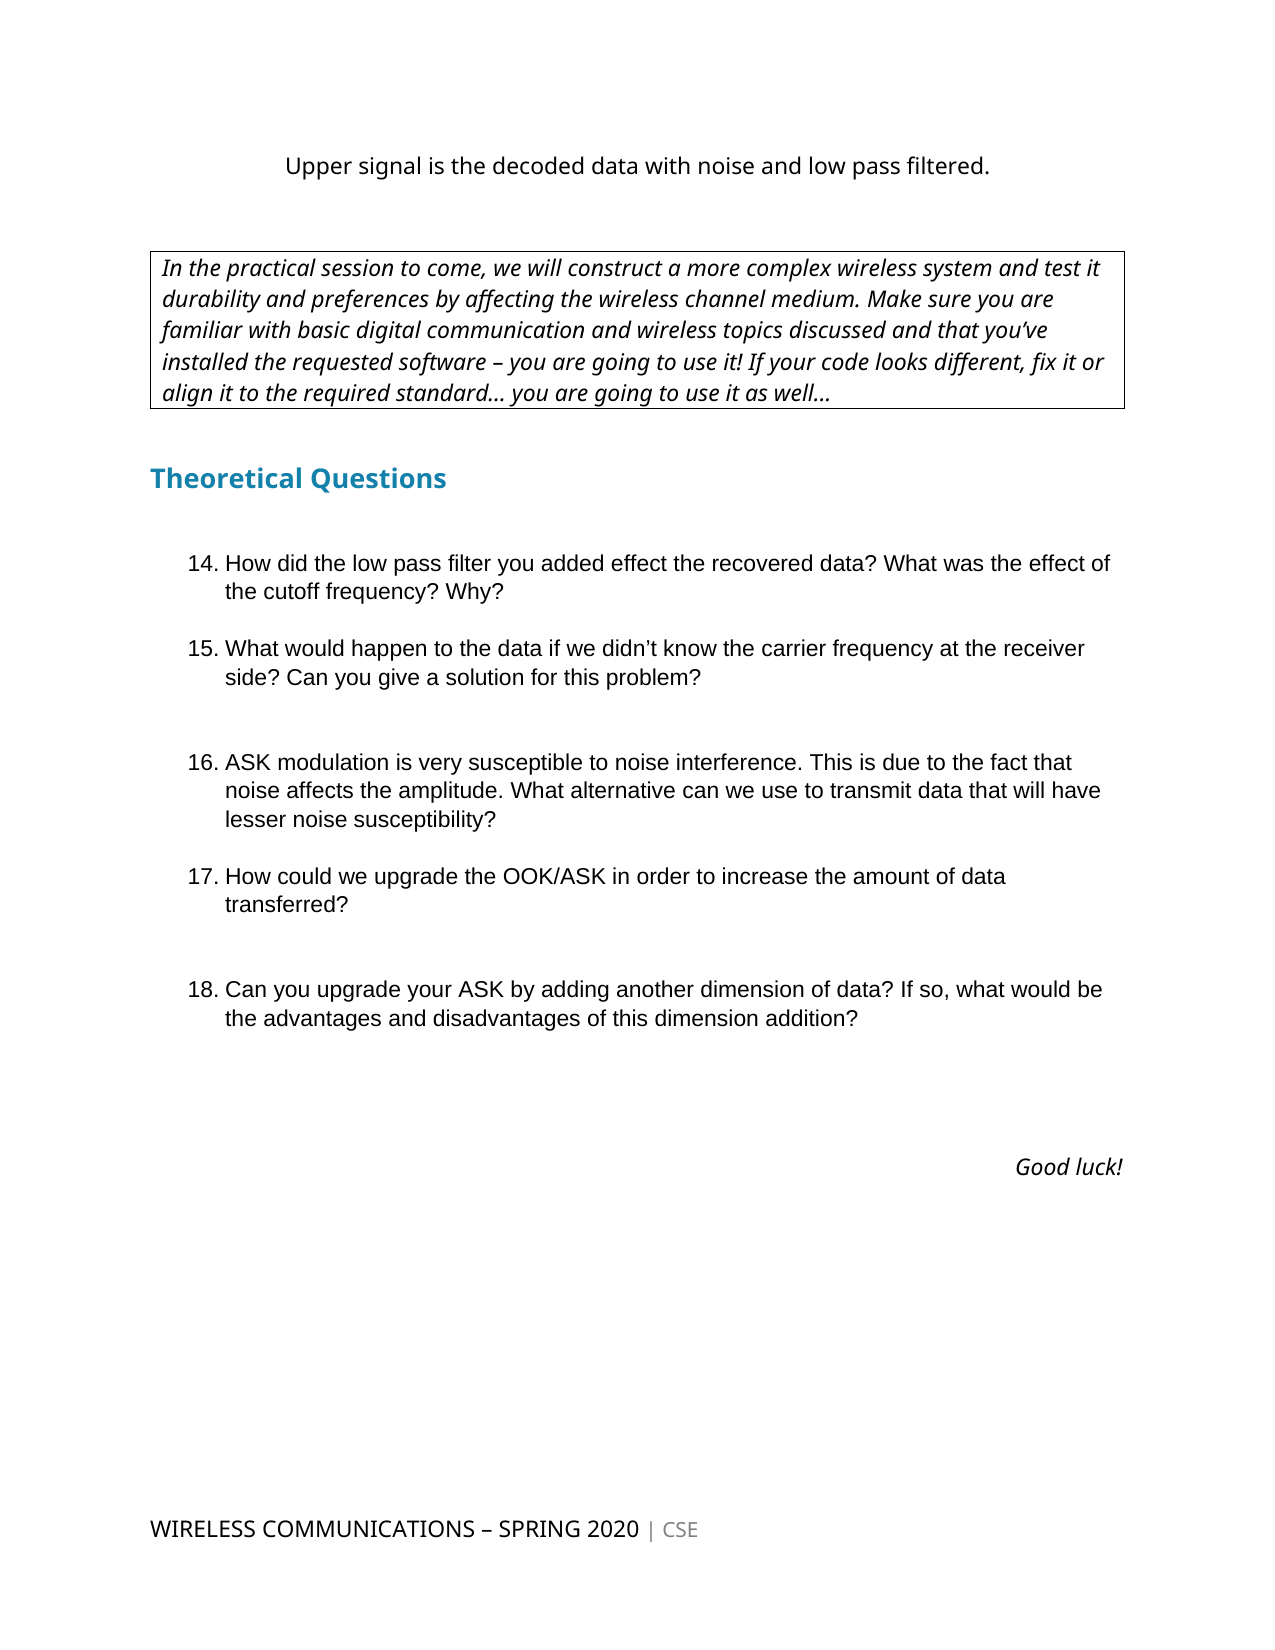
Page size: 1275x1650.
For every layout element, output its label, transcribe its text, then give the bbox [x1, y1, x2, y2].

text Good luck! [150, 1151, 1125, 1182]
table_header In the practical session to come, we will construct a more complex wireless system and test it durability and preferences by affecting the wireless channel medium. Make sure you are familiar with basic digital communication and wireless topics discussed and that you’ve installed the requested software – you are going to use it! If your code looks different, fix it or align it to the required standard… you are going to use it as well... [151, 252, 1124, 408]
text Upper signal is the decoded data with noise and low pass filtered. [150, 150, 1125, 181]
subtitle Theoretical Questions [150, 459, 1125, 496]
list What would happen to the data if we didn’t know the carrier frequency at the receiver side? Can you give a solution for this problem? [187, 635, 1125, 690]
list ASK modulation is very susceptible to noise interference. This is due to the fact that noise affects the amplitude. What alternative can we use to transmit data that will have lesser noise susceptibility? [187, 749, 1125, 832]
list Can you upgrade your ASK by adding another dimension of data? If so, what would be the advantages and disadvantages of this dimension addition? [187, 976, 1125, 1031]
list How could we upgrade the OOK/ASK in order to increase the amount of data transferred? [187, 863, 1125, 917]
list How did the low pass filter you added effect the recovered data? What was the effect of the cutoff frequency? Why? [187, 550, 1125, 604]
